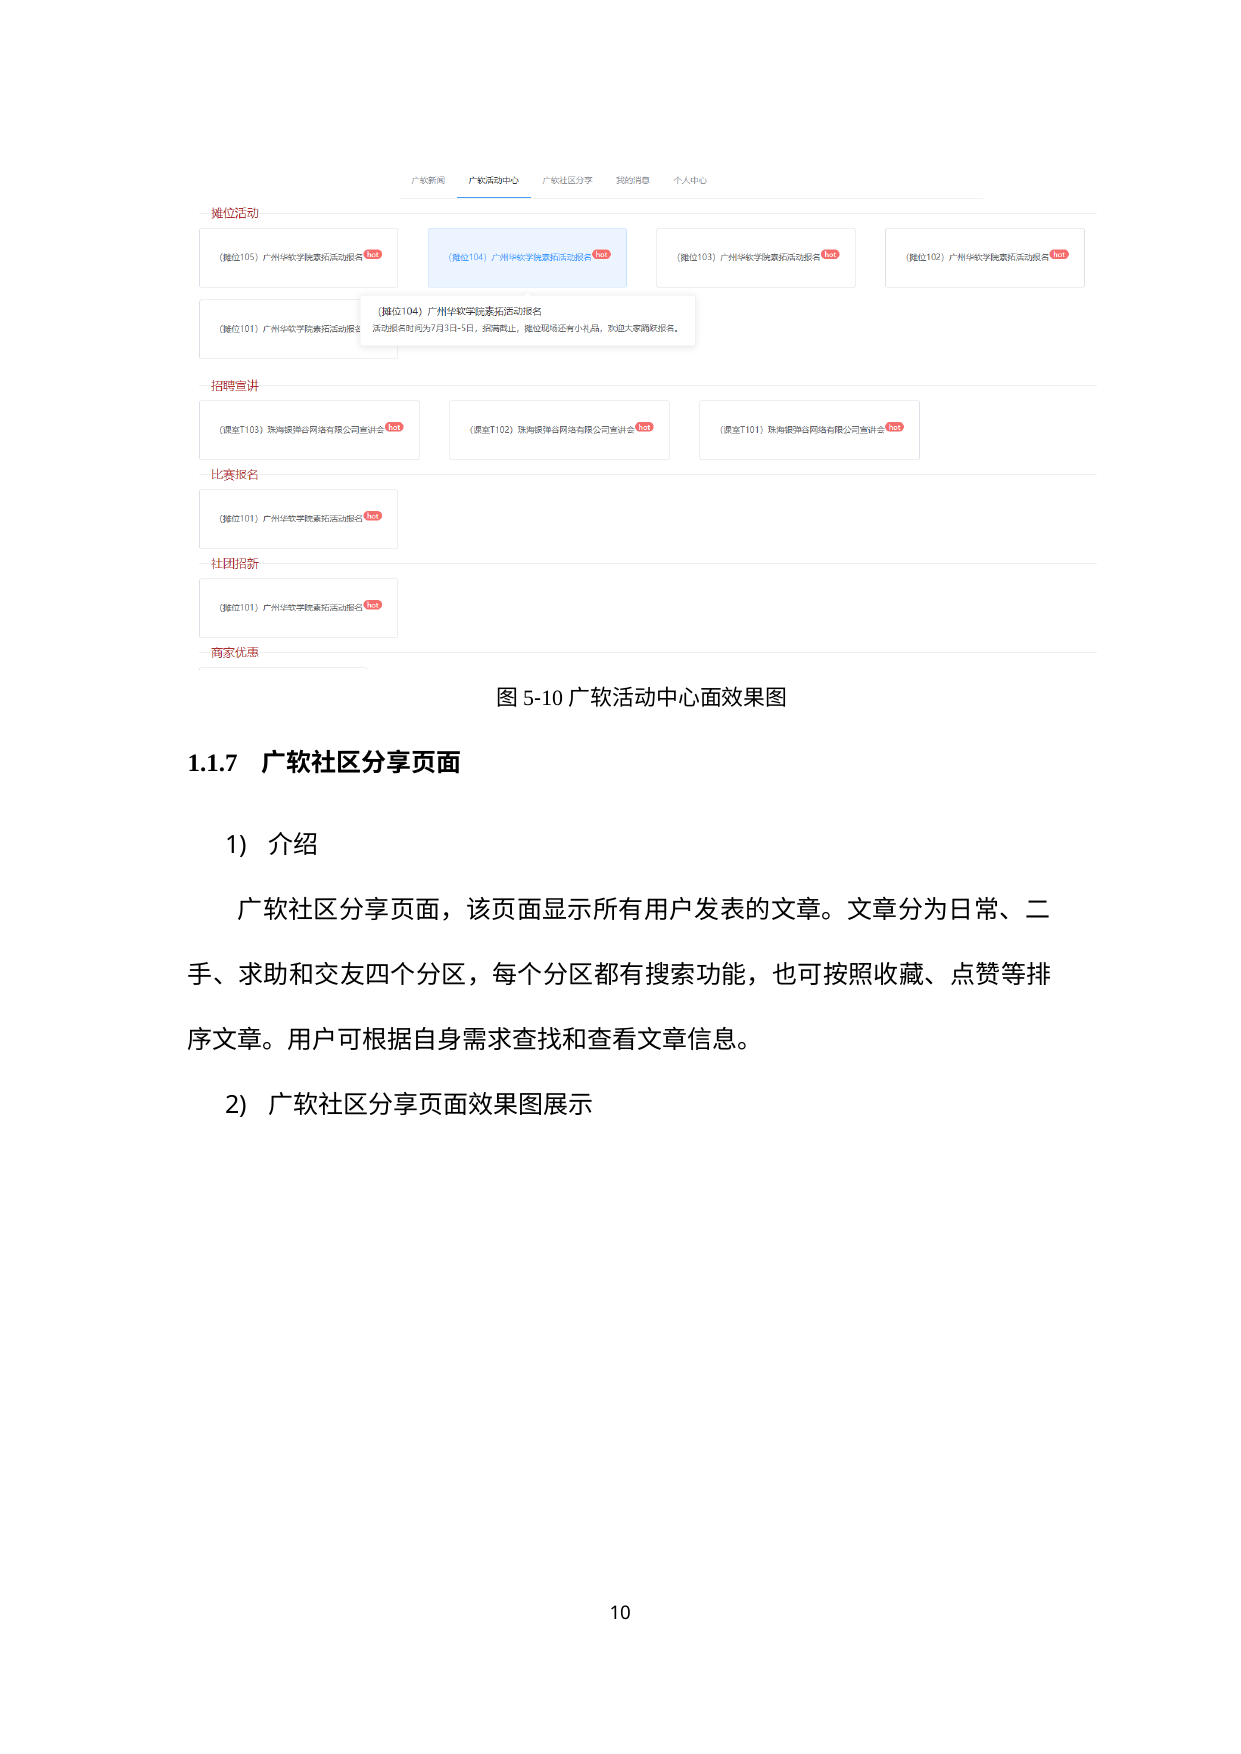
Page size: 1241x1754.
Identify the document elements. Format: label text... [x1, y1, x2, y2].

list 广软社区分享页面，该页面显示所有用户发表的文章。文章分为日常、二手、求助和交友四个分区，每个分区都有搜索功能，也可按照收藏、点赞等排序文章。用户可根据自身需求查找和查看文章信息。 [187, 875, 1053, 1070]
text 图5-10 广软活动中心面效果图 [187, 680, 1053, 712]
list 广软社区分享页面效果图展示 [225, 1070, 1053, 1135]
picture [187, 159, 1097, 670]
list 介绍 [225, 810, 1053, 875]
subtitle 广软社区分享页面 [187, 728, 1053, 793]
